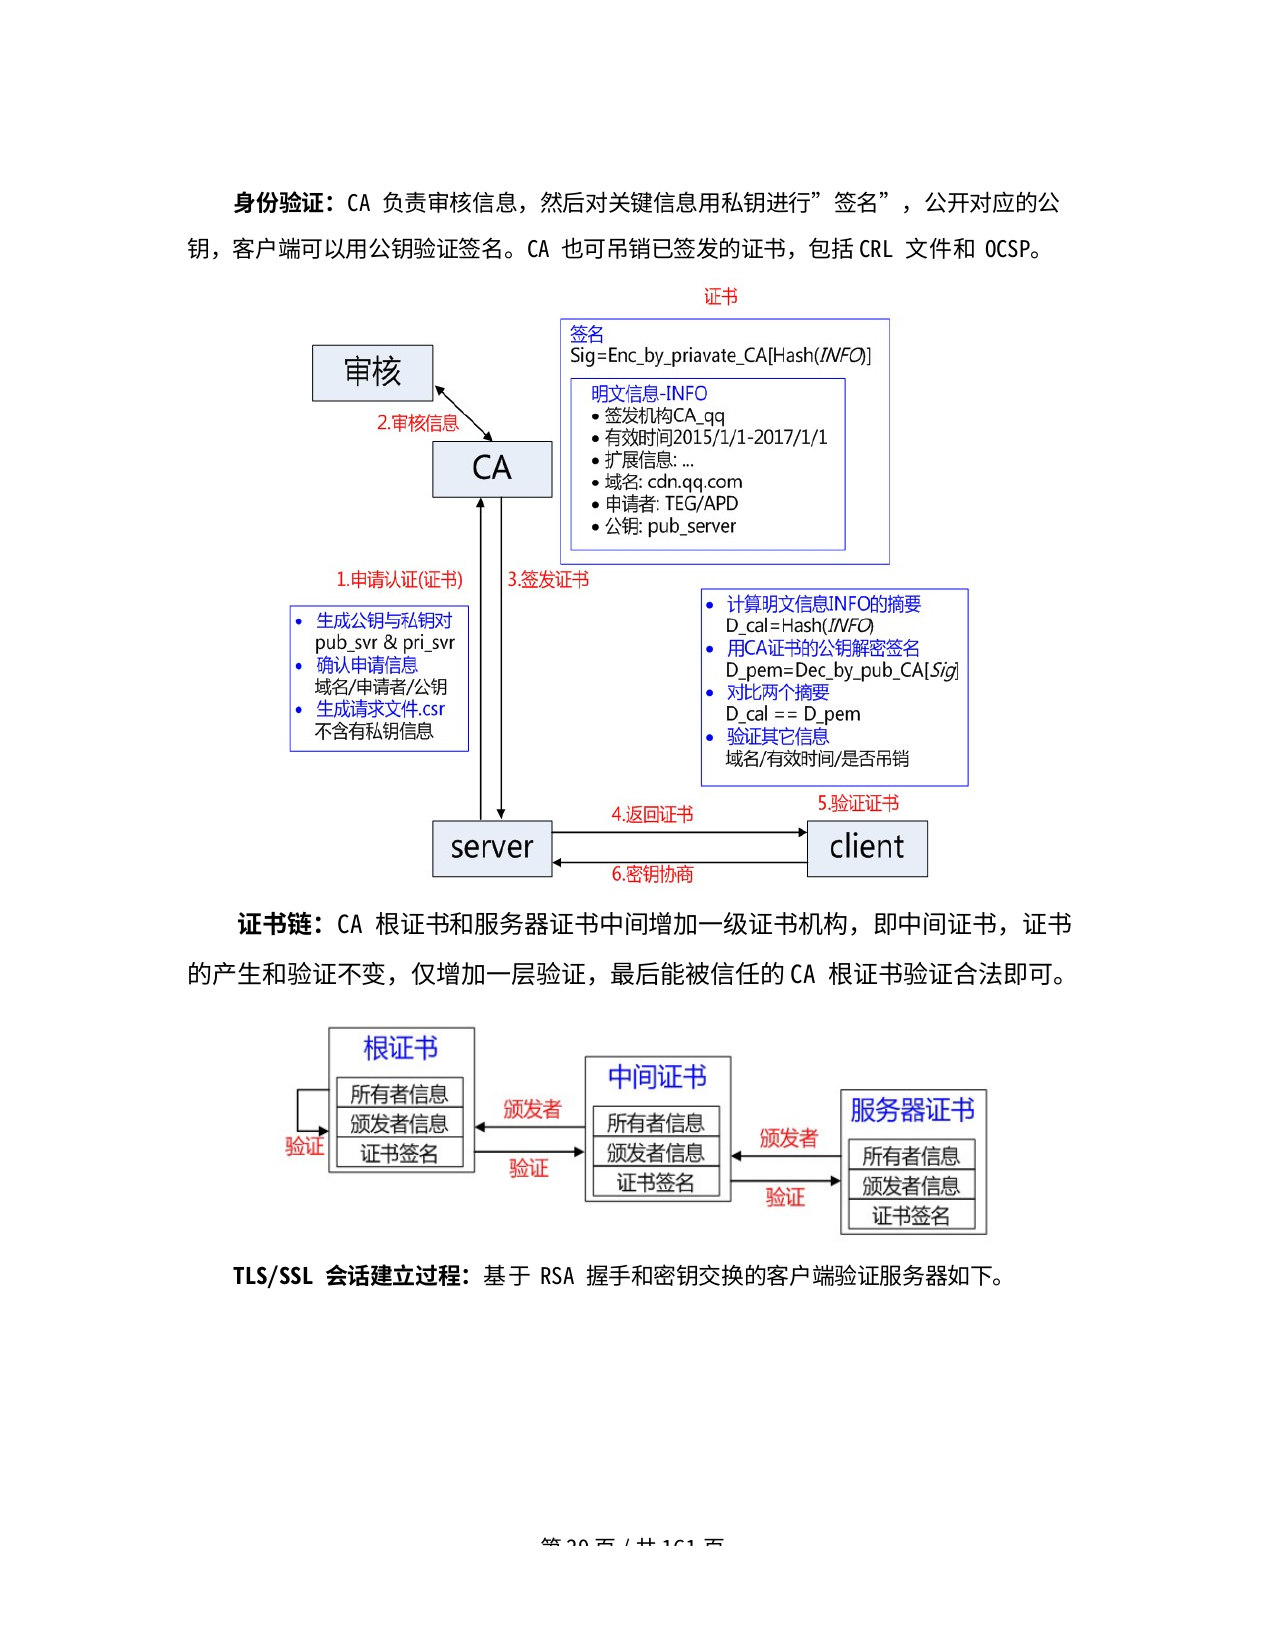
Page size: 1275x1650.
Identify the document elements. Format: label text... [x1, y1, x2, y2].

text TLS/SSL 会话建立过程：基于 RSA 握手和密钥交换的客户端验证服务器如下。 [233, 1258, 1110, 1291]
text 身份验证：CA 负责审核信息，然后对关键信息用私钥进行”签名”，公开对应的公钥，客户端可以用公钥验证签名。CA 也可吊销已签发的证书，包括 CRL 文件和 OCSP。 [187, 184, 1074, 264]
picture [275, 1006, 1003, 1246]
text 证书链：CA 根证书和服务器证书中间增加一级证书机构，即中间证书，证书的产生和验证不变，仅增加一层验证，最后能被信任的 CA 根证书验证合法即可。 [187, 905, 1079, 991]
picture [280, 278, 996, 892]
